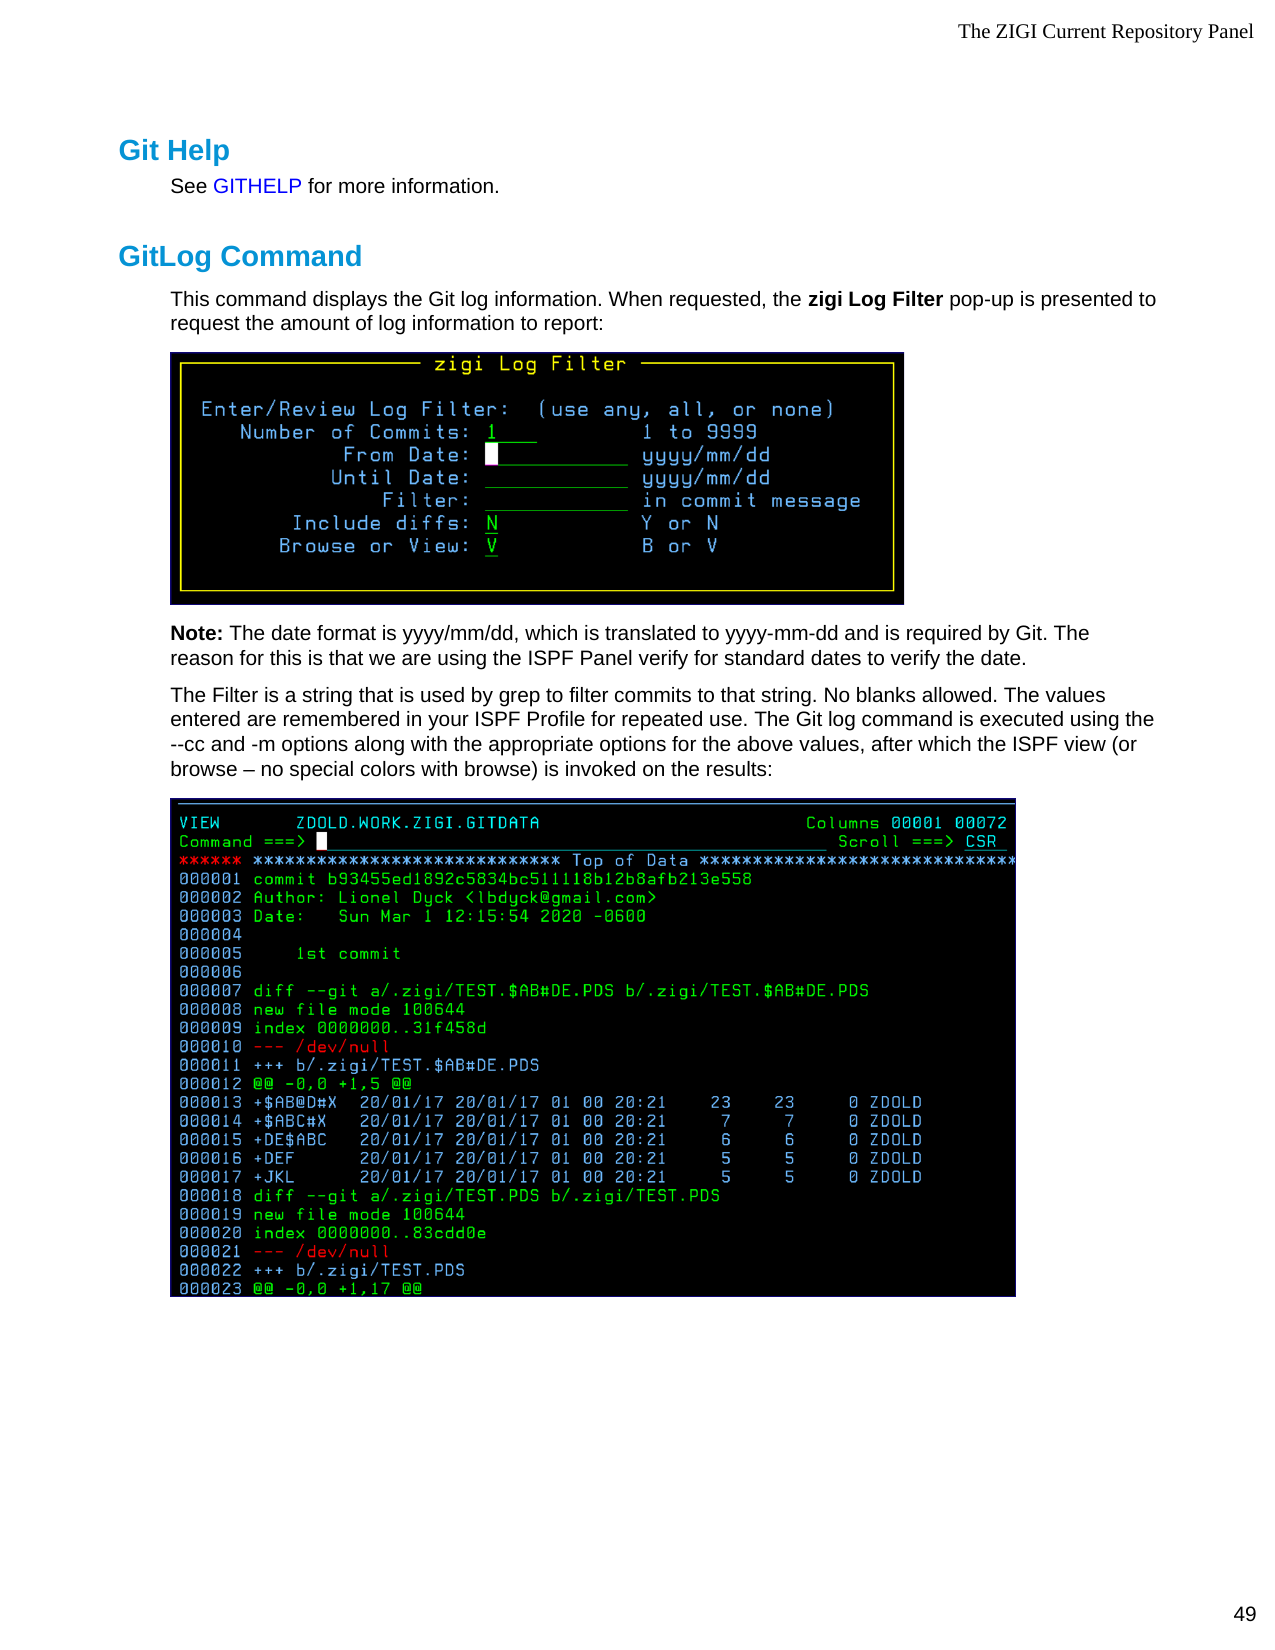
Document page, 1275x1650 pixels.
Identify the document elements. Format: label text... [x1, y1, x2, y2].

subtitle Git Help [118, 133, 1214, 166]
picture [170, 352, 905, 605]
text The Filter is a string that is used by grep to filter commits to that string. No blanks allowed. The values entered are remembered in your ISPF Profile for repeated use. The Git log command is executed using the [170, 683, 1176, 731]
text See GITHELP for more information. [170, 174, 1214, 198]
text This command displays the Git log information. When requested, the zigi Log Filter pop-up is presented to request the amount of log information to report: [170, 286, 1214, 335]
text --cc and -m options along with the appropriate options for the above values, after which the ISPF view (or browse – no special colors with browse) is invoked on the results: [170, 732, 1159, 781]
picture [170, 798, 1016, 1297]
subtitle GitLog Command [118, 239, 1214, 273]
